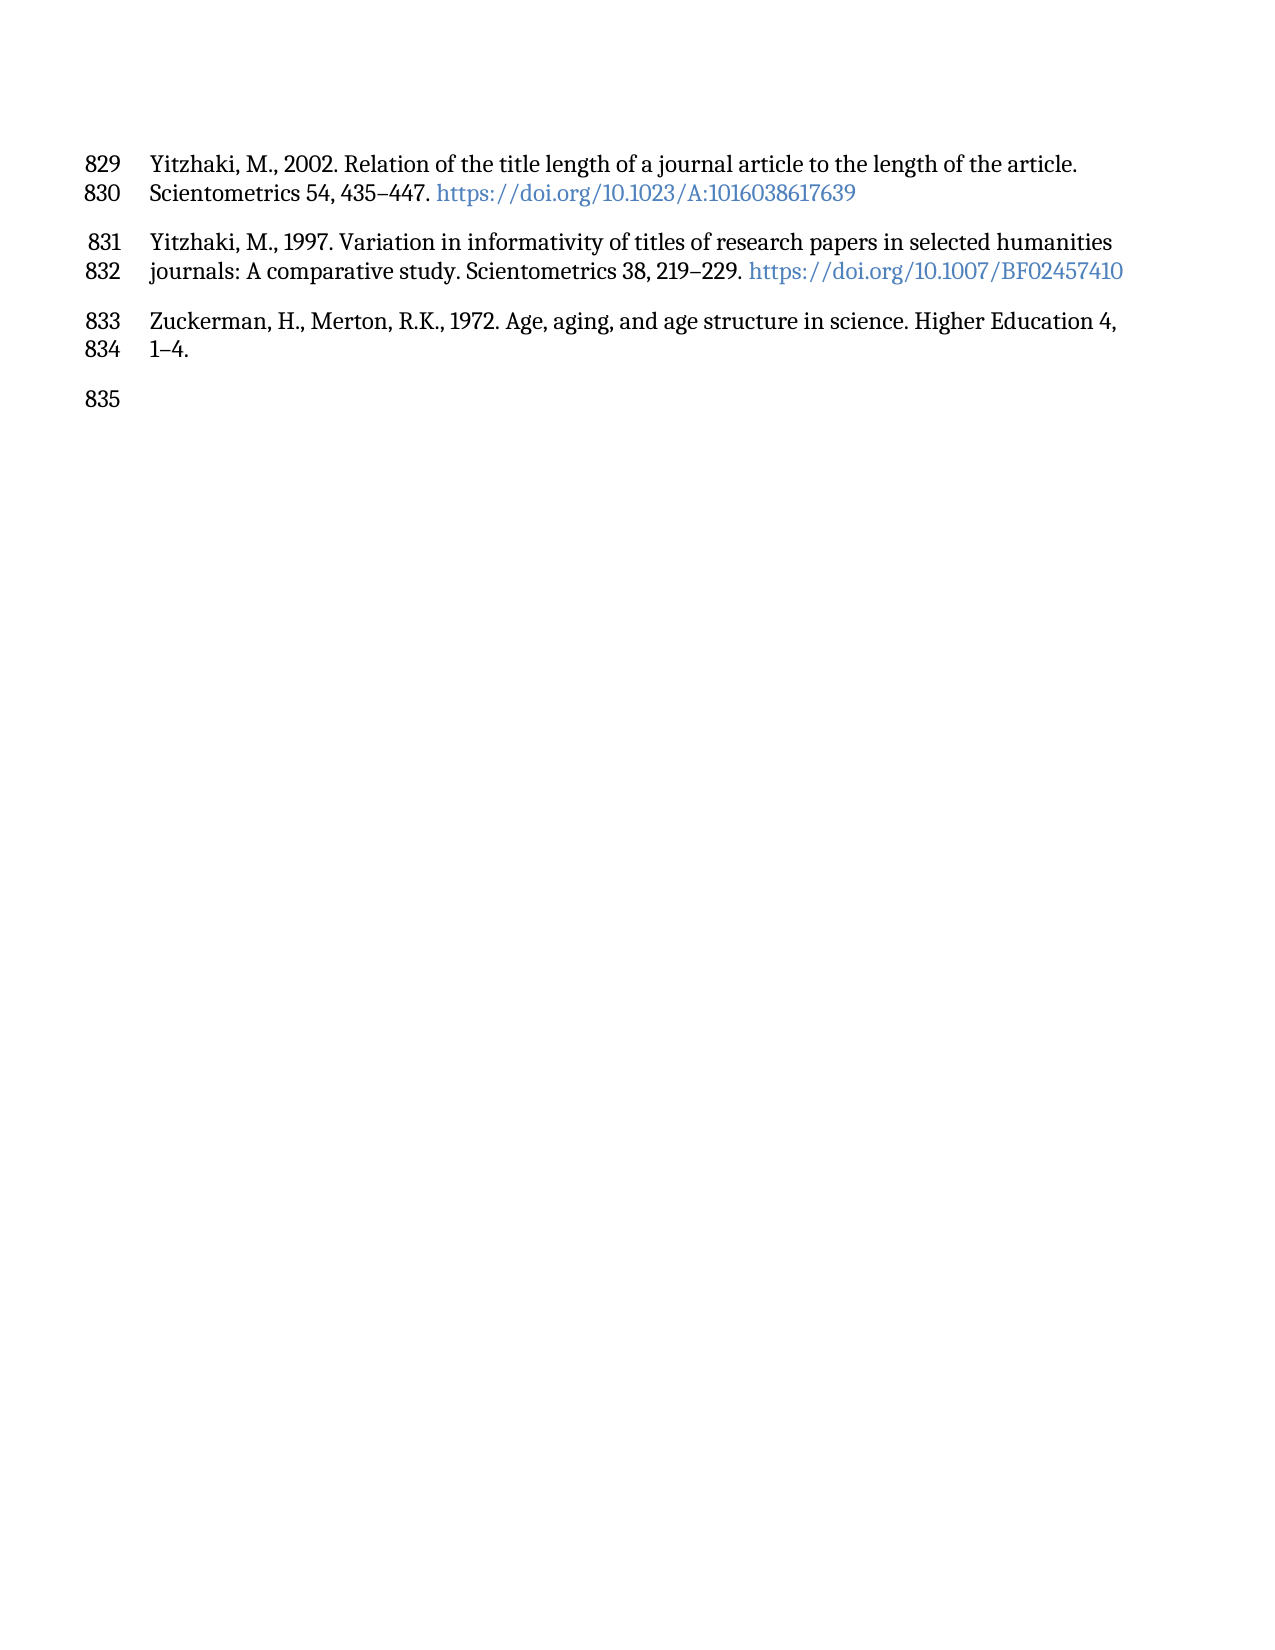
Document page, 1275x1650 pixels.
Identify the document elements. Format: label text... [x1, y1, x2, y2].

text Yitzhaki, M., 2002. Relation of the title length of a journal article to the length of the article. Scientometrics 54, 435–447. https://doi.org/10.1023/A:1016038617639 [150, 150, 1125, 207]
text Yitzhaki, M., 1997. Variation in informativity of titles of research papers in selected humanities journals: A comparative study. Scientometrics 38, 219–229. https://doi.org/10.1007/BF02457410 [150, 228, 1125, 286]
text Zuckerman, H., Merton, R.K., 1972. Age, aging, and age structure in science. Higher Education 4, 1–4. [150, 307, 1125, 364]
